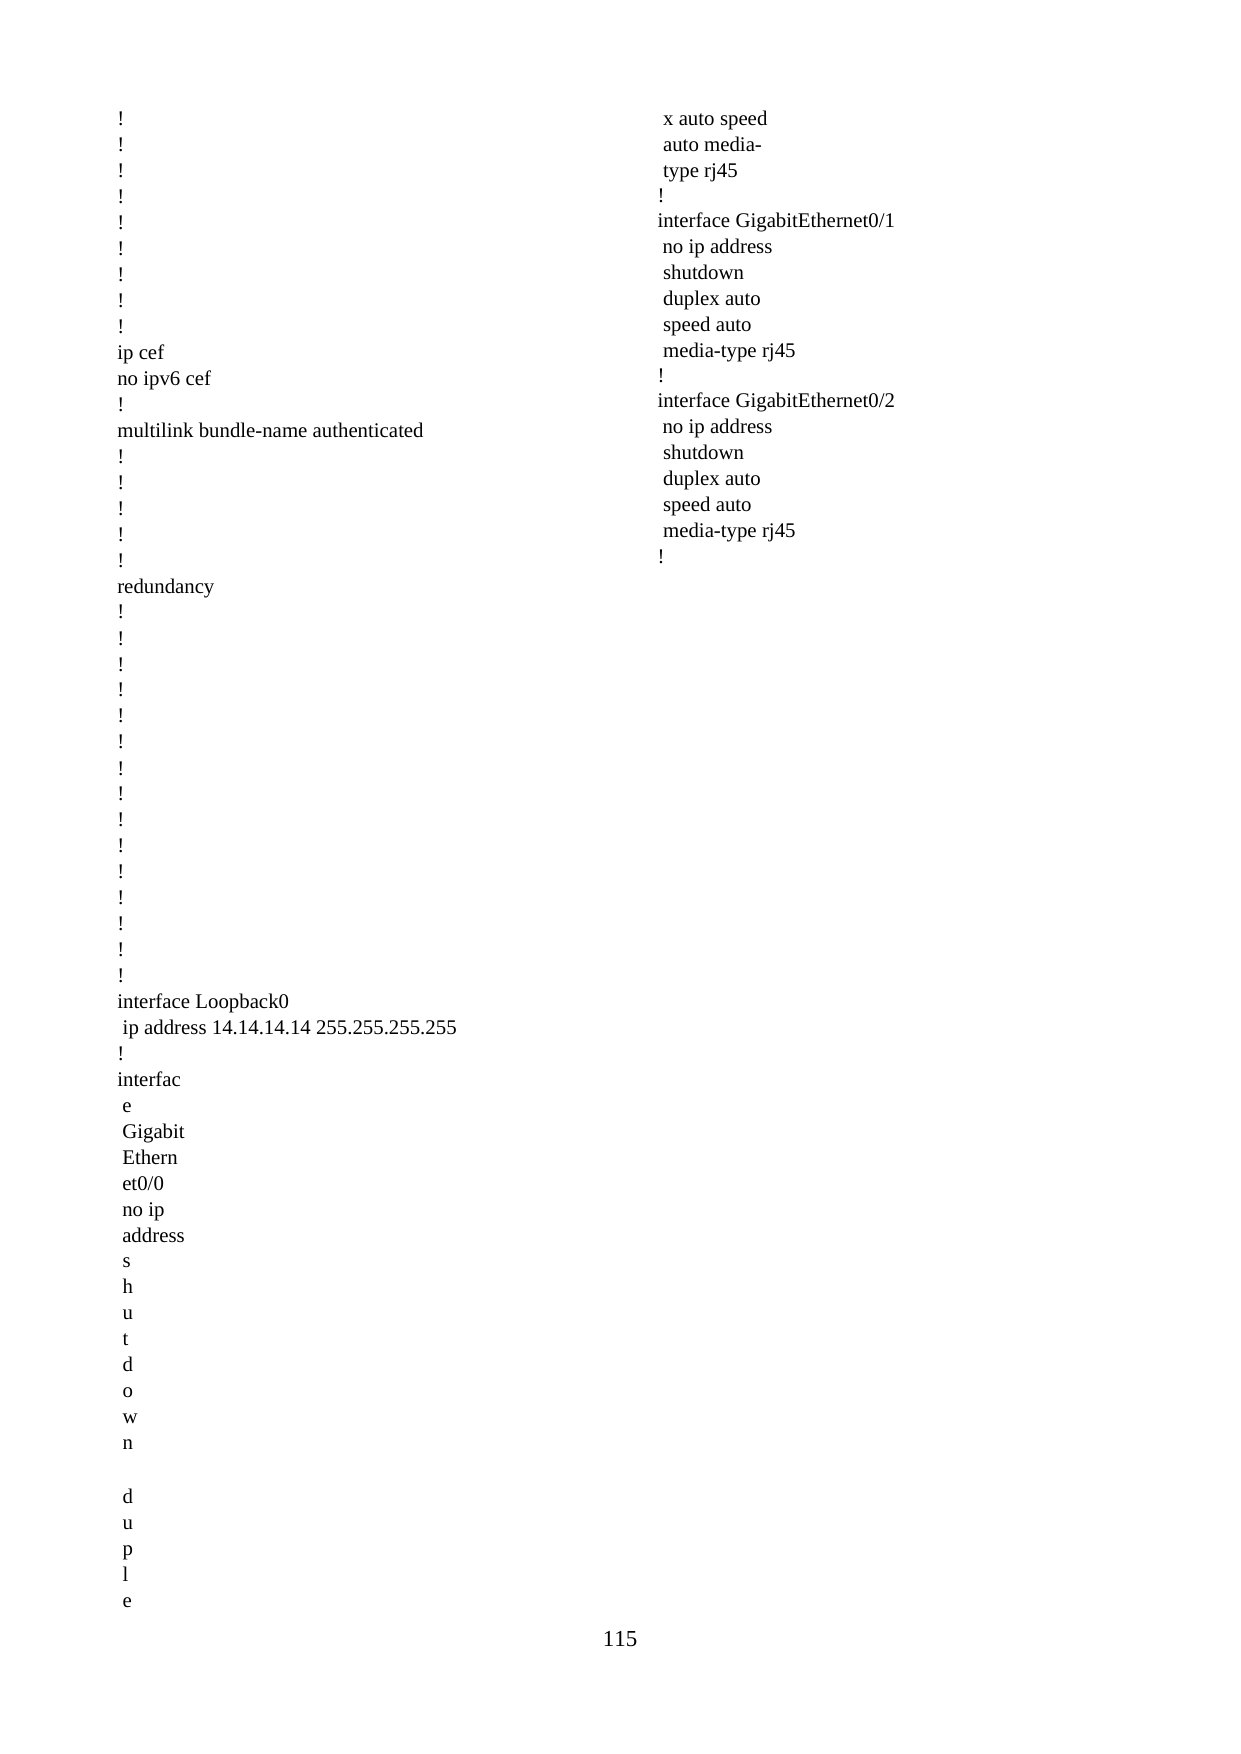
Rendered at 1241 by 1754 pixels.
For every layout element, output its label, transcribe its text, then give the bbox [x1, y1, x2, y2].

text ! [117, 496, 461, 520]
text interface GigabitEthernet0/1 no ip address [657, 208, 897, 258]
text shutdown duplex auto speed auto media-type rj45 [663, 260, 796, 362]
text ! [117, 677, 461, 701]
text ! [117, 885, 461, 909]
text ! [117, 756, 461, 779]
text ! [117, 392, 461, 416]
text ! [117, 548, 461, 572]
text ! [117, 106, 461, 130]
text ! [657, 544, 1173, 568]
text ! [117, 911, 461, 935]
text no ipv6 cef [117, 366, 461, 390]
text ip address 14.14.14.14 255.255.255.255 [122, 1015, 461, 1039]
text ! [117, 781, 461, 805]
text interface GigabitEthernet0/0 no ip address [117, 1067, 185, 1247]
text ! [117, 833, 461, 857]
text ! [117, 236, 461, 260]
text ! [117, 599, 461, 623]
text multilink bundle-name authenticated [117, 418, 461, 442]
text redundancy [117, 574, 461, 598]
text ! [657, 364, 1173, 387]
text ! [117, 314, 461, 338]
text ! [117, 729, 461, 753]
text ! [117, 652, 461, 676]
text ip cef [117, 340, 461, 364]
text shutdown duplex auto speed auto media-type rj45 [663, 440, 796, 542]
text ! [117, 807, 461, 831]
text ! [657, 184, 1173, 207]
text ! [117, 1041, 461, 1065]
text ! [117, 132, 461, 156]
text ! [117, 210, 461, 234]
text interface Loopback0 [117, 989, 461, 1013]
text ! [117, 288, 461, 312]
text interface GigabitEthernet0/2 no ip address [657, 388, 897, 438]
text ! [117, 521, 461, 546]
text ! [117, 158, 461, 182]
text ! [117, 262, 461, 286]
text shutdown duplex auto speed auto media-type rj45 [663, 106, 796, 182]
text ! [117, 444, 461, 468]
text ! [117, 937, 461, 961]
text ! [117, 470, 461, 494]
text ! [117, 626, 461, 649]
text ! [117, 963, 461, 987]
text ! [117, 703, 461, 727]
text ! [117, 184, 461, 208]
text ! [117, 859, 461, 883]
